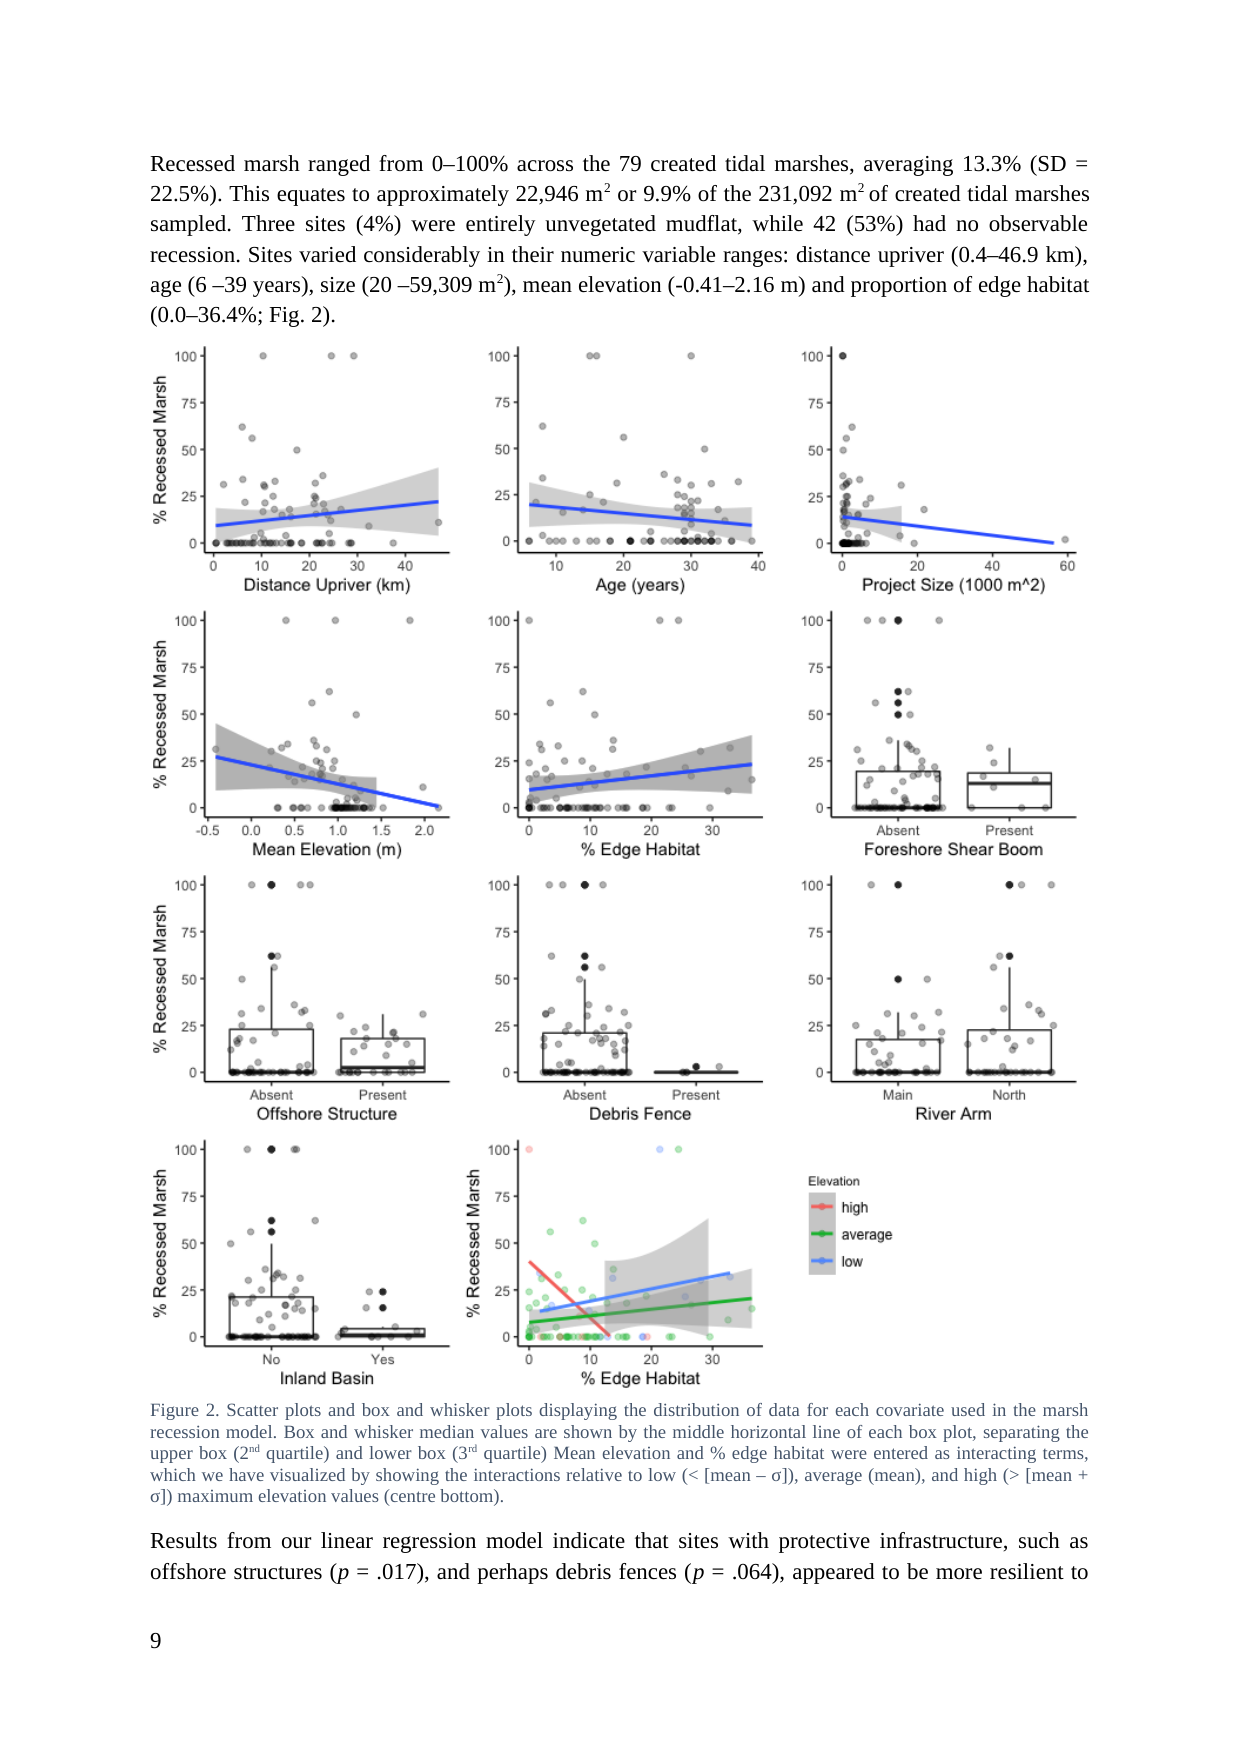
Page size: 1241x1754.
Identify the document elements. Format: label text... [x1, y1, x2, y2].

text Recessed marsh ranged from 0–100% across the 79 created tidal marshes, averaging 13.3% (SD = 22.5%). This equates to approximately 22,946 m2 or 9.9% of the 231,092 m2 of created tidal marshes sampled. Three sites (4%) were entirely unvegetated mudflat, while 42 (53%) had no observable recession. Sites varied considerably in their numeric variable ranges: distance upriver (0.4–46.9 km), age (6 –39 years), size (20 –59,309 m2), mean elevation (-0.41–2.16 m) and proportion of edge habitat (0.0–36.4%; Fig. 2). [150, 150, 1090, 327]
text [150, 1528, 1090, 1584]
picture [145, 338, 1085, 1396]
